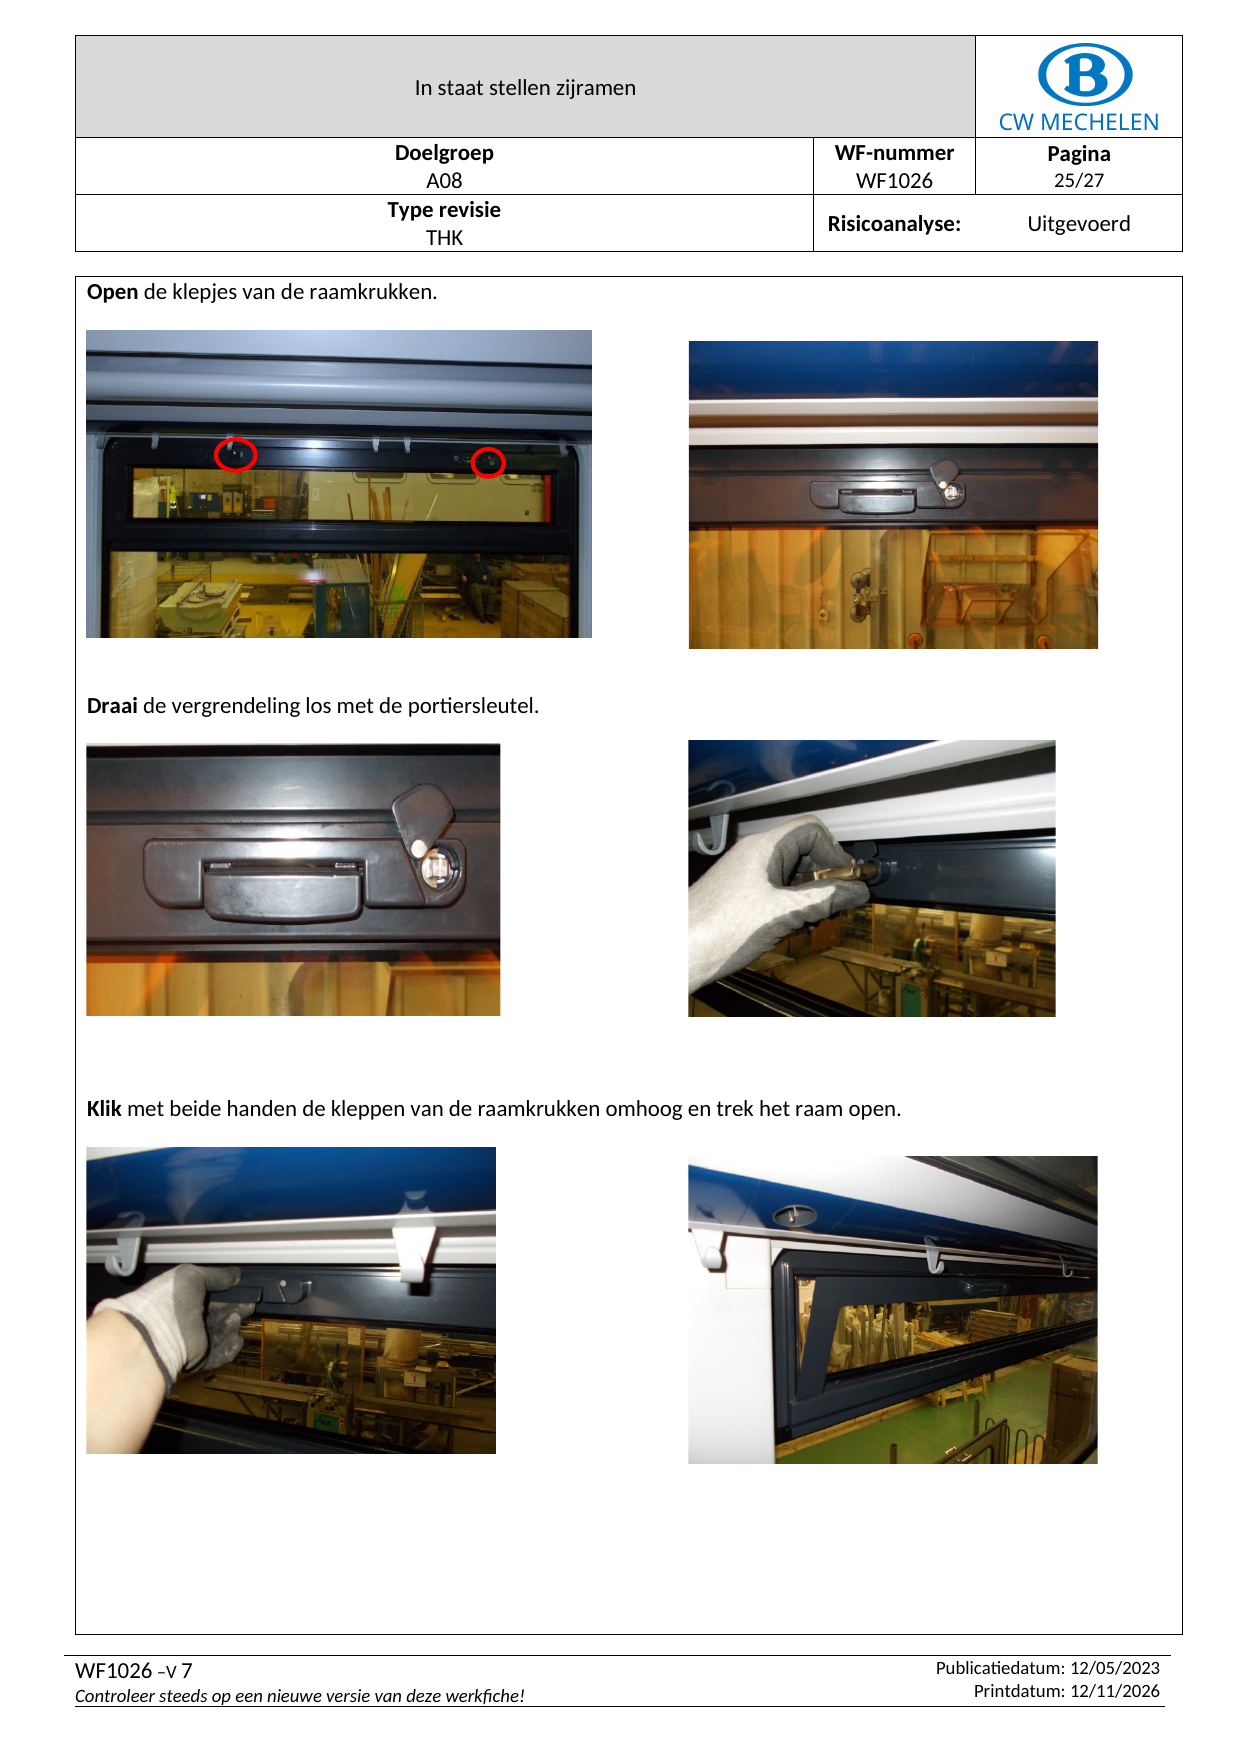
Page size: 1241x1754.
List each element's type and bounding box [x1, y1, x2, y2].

picture [688, 1156, 1098, 1464]
picture [688, 341, 1099, 649]
picture [86, 1147, 496, 1454]
picture [1038, 43, 1134, 106]
picture [86, 743, 501, 1016]
table_header [76, 277, 1182, 1634]
picture [86, 330, 592, 638]
picture [688, 740, 1056, 1017]
